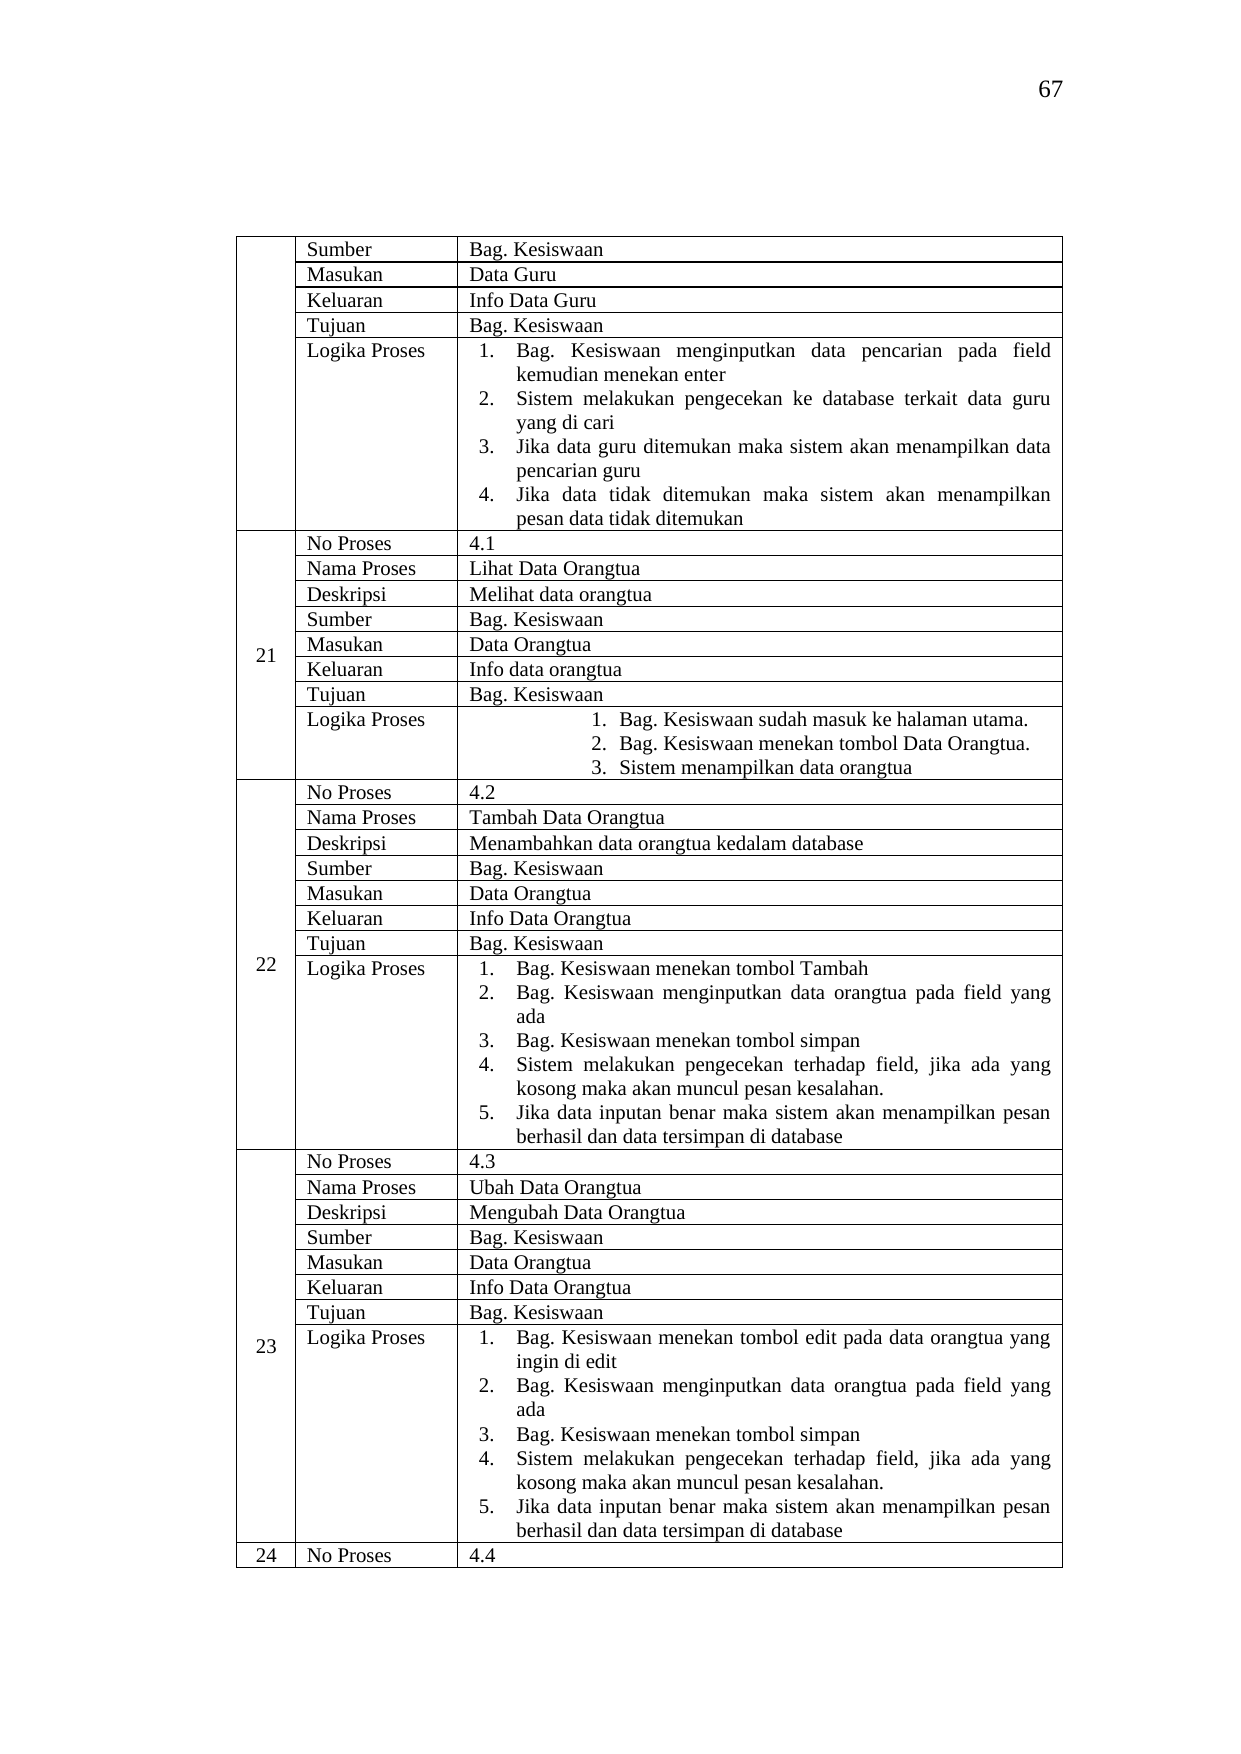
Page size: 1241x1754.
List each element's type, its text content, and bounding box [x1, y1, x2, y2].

table_cell Tujuan [296, 1300, 457, 1324]
table_cell Bag. Kesiswaan menekan tombol Tambah Bag. Kesiswaan menginputkan data orangtua pada field yang ada Bag. Kesiswaan menekan tombol simpan Sistem melakukan pengecekan terhadap field, jika ada yang kosong maka akan muncul pesan kesalahan. Jika data inputan benar maka sistem akan menampilkan pesan berhasil dan data tersimpan di database [458, 956, 1062, 1148]
table_cell 4.2 [458, 780, 1062, 804]
table_cell Masukan [296, 1250, 457, 1274]
table_cell Bag. Kesiswaan menginputkan data pencarian pada field kemudian menekan enter Sistem melakukan pengecekan ke database terkait data guru yang di cari Jika data guru ditemukan maka sistem akan menampilkan data pencarian guru Jika data tidak ditemukan maka sistem akan menampilkan pesan data tidak ditemukan [458, 338, 1062, 530]
table_cell 22 [237, 780, 295, 1148]
table_cell 4.1 [458, 531, 1062, 555]
table_cell Melihat data orangtua [458, 581, 1062, 606]
table_cell 21 [237, 531, 295, 779]
table_cell Keluaran [296, 1275, 457, 1299]
table_cell Mengubah Data Orangtua [458, 1200, 1062, 1224]
table_cell 24 [237, 1543, 295, 1567]
table_cell Deskripsi [296, 581, 457, 606]
table_cell Keluaran [296, 906, 457, 930]
table_cell Data Orangtua [458, 1250, 1062, 1274]
table_cell Data Guru [458, 263, 1062, 286]
table_cell No Proses [296, 1150, 457, 1173]
table_cell Bag. Kesiswaan sudah masuk ke halaman utama. Bag. Kesiswaan menekan tombol Data Orangtua. Sistem menampilkan data orangtua [458, 707, 1062, 779]
table_cell Masukan [296, 263, 457, 286]
table_cell Bag. Kesiswaan [458, 237, 1062, 261]
table_cell Nama Proses [296, 556, 457, 580]
table_cell Bag. Kesiswaan [458, 1225, 1062, 1249]
table_cell Bag. Kesiswaan [458, 607, 1062, 631]
table_cell Logika Proses [296, 338, 457, 530]
table_cell Tujuan [296, 931, 457, 955]
table_cell Info data orangtua [458, 657, 1062, 681]
table_cell Bag. Kesiswaan [458, 1300, 1062, 1324]
table_cell Tujuan [296, 313, 457, 337]
table_cell Keluaran [296, 288, 457, 312]
table_cell Masukan [296, 881, 457, 905]
table_cell No Proses [296, 1543, 457, 1567]
table_cell Tambah Data Orangtua [458, 805, 1062, 829]
table_cell Menambahkan data orangtua kedalam database [458, 830, 1062, 854]
table_cell Logika Proses [296, 956, 457, 1148]
table_cell Sumber [296, 1225, 457, 1249]
table_cell Info Data Orangtua [458, 1275, 1062, 1299]
table_cell No Proses [296, 780, 457, 804]
table_cell Info Data Guru [458, 288, 1062, 312]
table_cell Ubah Data Orangtua [458, 1175, 1062, 1199]
table_cell Bag. Kesiswaan menekan tombol edit pada data orangtua yang ingin di edit Bag. Kesiswaan menginputkan data orangtua pada field yang ada Bag. Kesiswaan menekan tombol simpan Sistem melakukan pengecekan terhadap field, jika ada yang kosong maka akan muncul pesan kesalahan. Jika data inputan benar maka sistem akan menampilkan pesan berhasil dan data tersimpan di database [458, 1325, 1062, 1542]
table_cell 4.3 [458, 1150, 1062, 1173]
table_cell Masukan [296, 632, 457, 656]
table_cell Bag. Kesiswaan [458, 856, 1062, 879]
table_cell Nama Proses [296, 1175, 457, 1199]
table_cell Sumber [296, 607, 457, 631]
table_cell Tujuan [296, 682, 457, 706]
table_cell Keluaran [296, 657, 457, 681]
table_cell Bag. Kesiswaan [458, 313, 1062, 337]
table_cell Data Orangtua [458, 632, 1062, 656]
table_cell 23 [237, 1150, 295, 1542]
table_cell Data Orangtua [458, 881, 1062, 905]
table_cell Bag. Kesiswaan [458, 682, 1062, 706]
table_cell Logika Proses [296, 1325, 457, 1542]
table_cell Bag. Kesiswaan [458, 931, 1062, 955]
table_cell Info Data Orangtua [458, 906, 1062, 930]
table_cell Logika Proses [296, 707, 457, 779]
table_cell Nama Proses [296, 805, 457, 829]
table_cell Deskripsi [296, 1200, 457, 1224]
table_cell Deskripsi [296, 830, 457, 854]
table_cell No Proses [296, 531, 457, 555]
table_cell Sumber [296, 237, 457, 261]
table_cell 4.4 [458, 1543, 1062, 1567]
table_cell Sumber [296, 856, 457, 879]
table_cell Lihat Data Orangtua [458, 556, 1062, 580]
